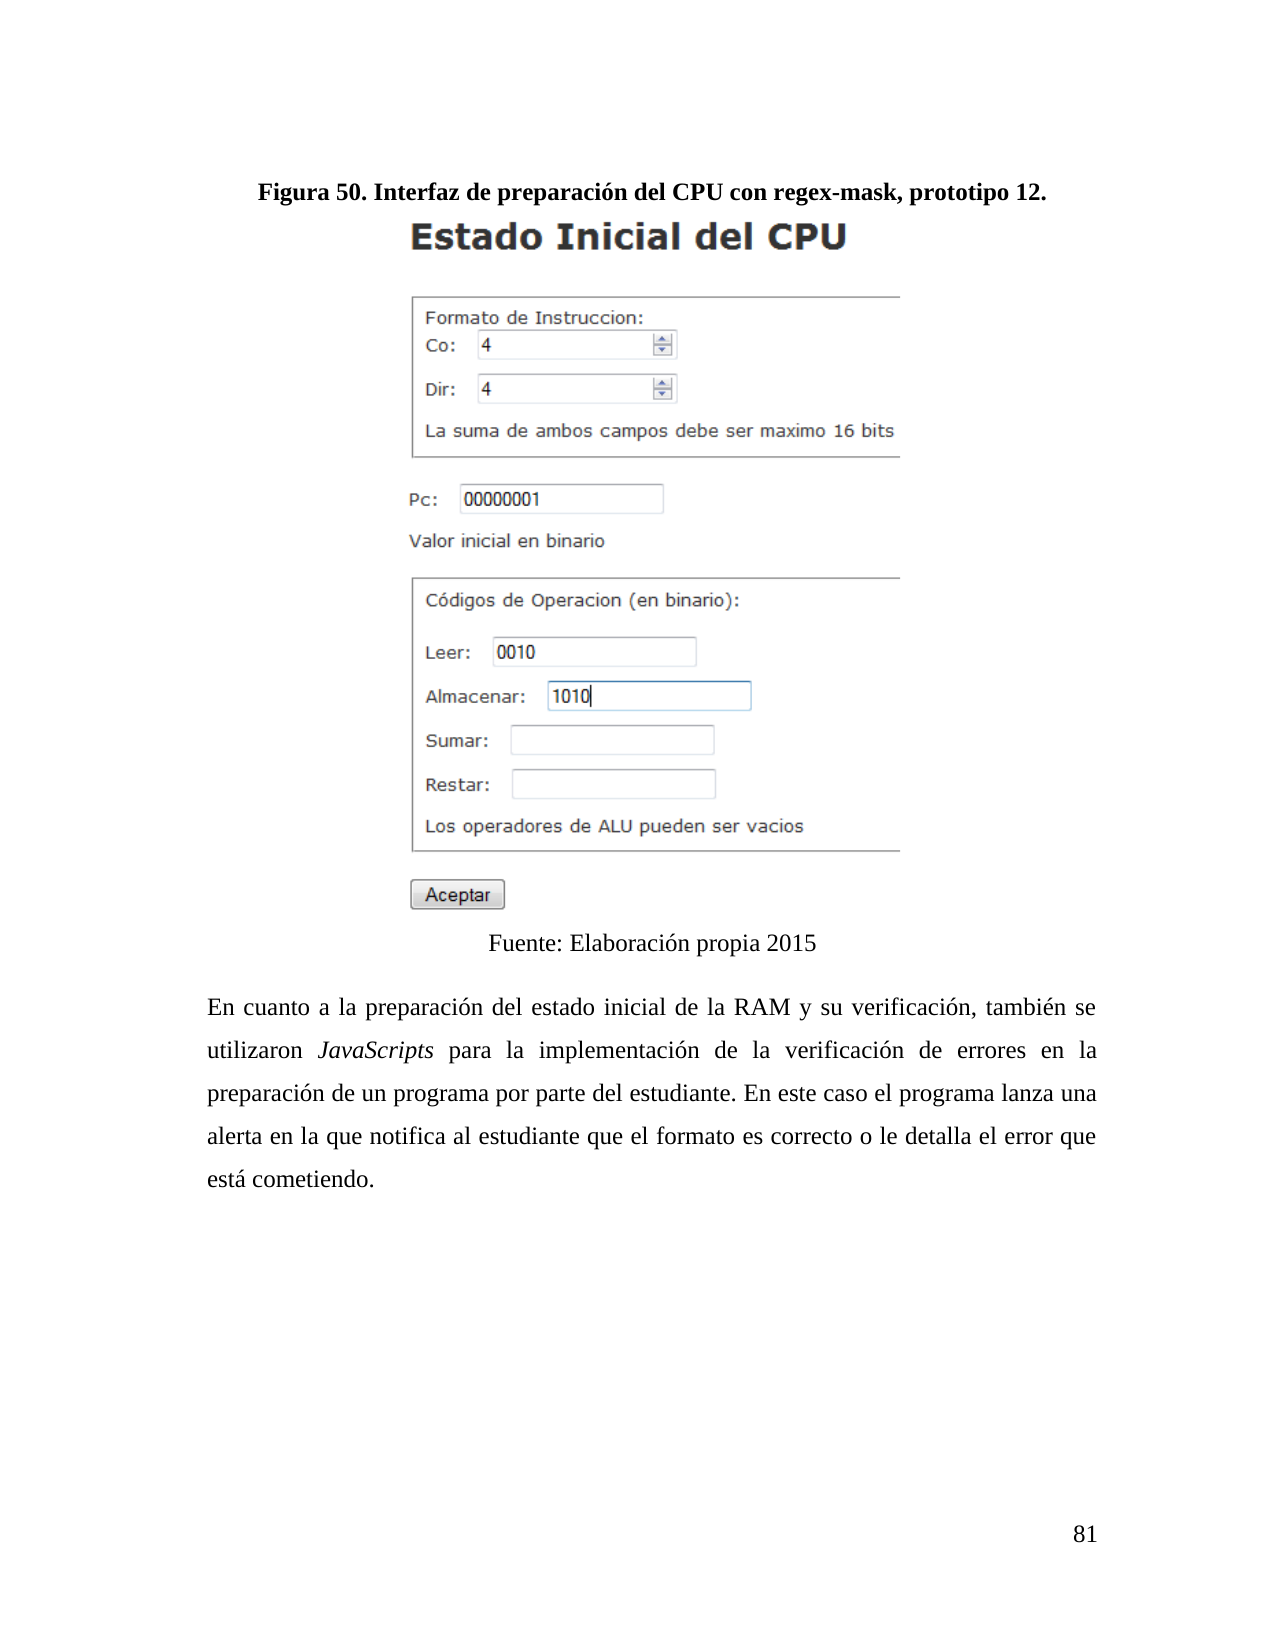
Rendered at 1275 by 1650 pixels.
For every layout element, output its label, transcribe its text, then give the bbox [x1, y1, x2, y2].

text Fuente: Elaboración propia 2015 [207, 928, 1098, 956]
subtitle Figura 50. Interfaz de preparación del CPU con regex-mask, prototipo 12. [207, 177, 1098, 206]
text En cuanto a la preparación del estado inicial de la RAM y su verificación, también se utilizaron JavaScripts para la implementación de la verificación de errores en la preparación de un programa por parte del estudiante. En este caso el programa lanza una alerta en la que notifica al estudiante que el formato es correcto o le detalla el error que está cometiendo. [207, 992, 1098, 1193]
picture [404, 210, 901, 914]
